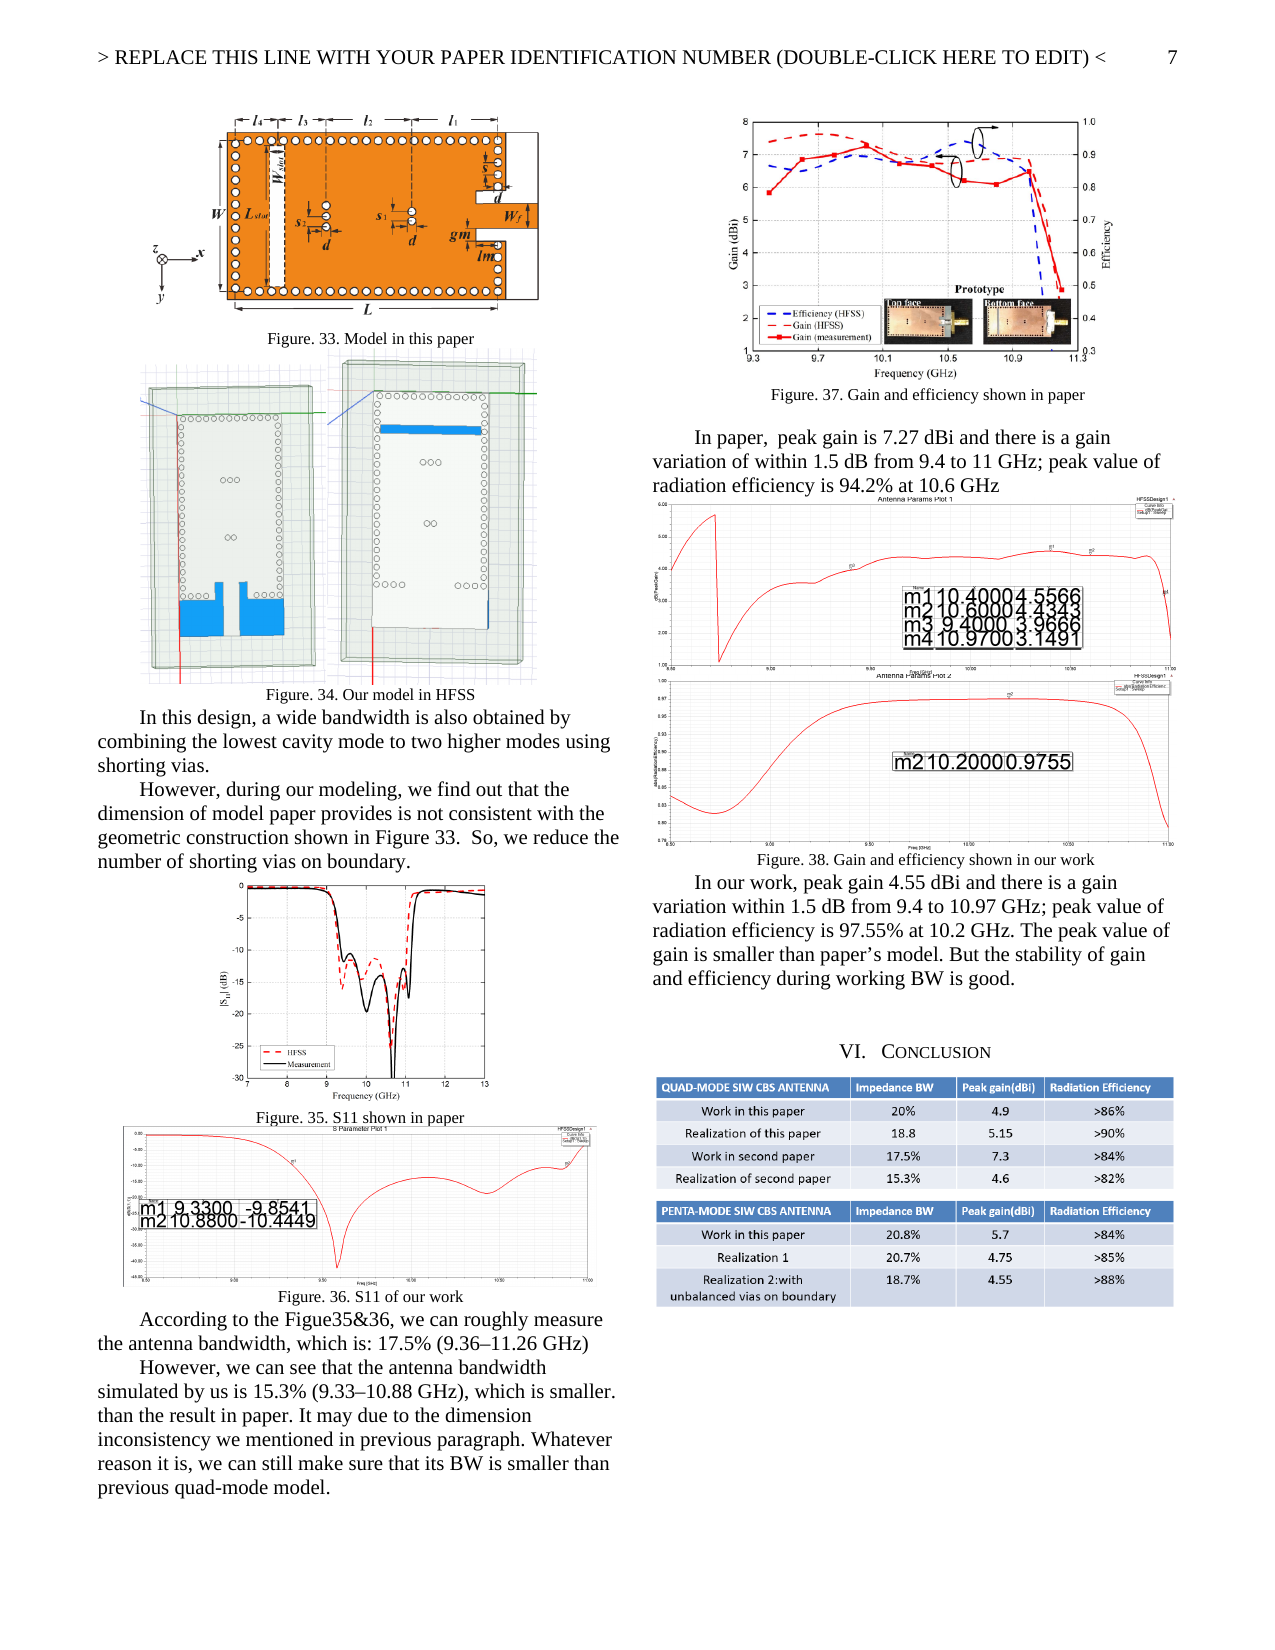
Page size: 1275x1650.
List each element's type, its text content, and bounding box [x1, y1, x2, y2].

text However, during our modeling, we find out that the dimension of model paper provides is not consistent with the geometric construction shown in Figure 33. So, we reduce the number of shorting vias on boundary. [97, 777, 622, 873]
text In this design, a wide bandwidth is also obtained by combining the lowest cavity mode to two higher modes using shorting vias. [97, 705, 622, 777]
picture [123, 1126, 597, 1287]
text Figure. 37. Gain and efficiency shown in paper [652, 384, 1177, 404]
picture [141, 365, 325, 684]
picture [652, 497, 1178, 850]
text Figure. 38. Gain and efficiency shown in our work [652, 850, 1177, 869]
text Figure. 34. Our model in HFSS [97, 685, 622, 704]
text However, we can see that the antenna bandwidth simulated by us is 15.3% (9.33–10.88 GHz), which is smaller. than the result in paper. It may due to the dimension inconsistency we mentioned in previous paragraph. Whatever reason it is, we can still make sure that its BW is smaller than previous quad-mode model. [97, 1355, 622, 1499]
text Figure. 36. S11 of our work [97, 1287, 622, 1306]
subtitle Conclusion [652, 1039, 1177, 1063]
picture [714, 105, 1138, 384]
text According to the Figue35&36, we can roughly measure the antenna bandwidth, which is: 17.5% (9.36–11.26 GHz) [97, 1307, 622, 1355]
text In paper, peak gain is 7.27 dBi and there is a gain variation of within 1.5 dB from 9.4 to 11 GHz; peak value of radiation efficiency is 94.2% at 10.6 GHz [652, 425, 1177, 497]
text In our work, peak gain 4.55 dBi and there is a gain variation within 1.5 dB from 9.4 to 10.97 GHz; peak value of radiation efficiency is 97.55% at 10.2 GHz. The peak value of gain is smaller than paper’s model. But the stability of gain and efficiency during working BW is good. [652, 870, 1177, 990]
picture [139, 105, 561, 329]
text Figure. 33. Model in this paper [97, 329, 622, 348]
picture [652, 1071, 1178, 1309]
text Figure. 35. S11 shown in paper [97, 1108, 622, 1127]
picture [206, 873, 514, 1108]
picture [328, 349, 537, 685]
